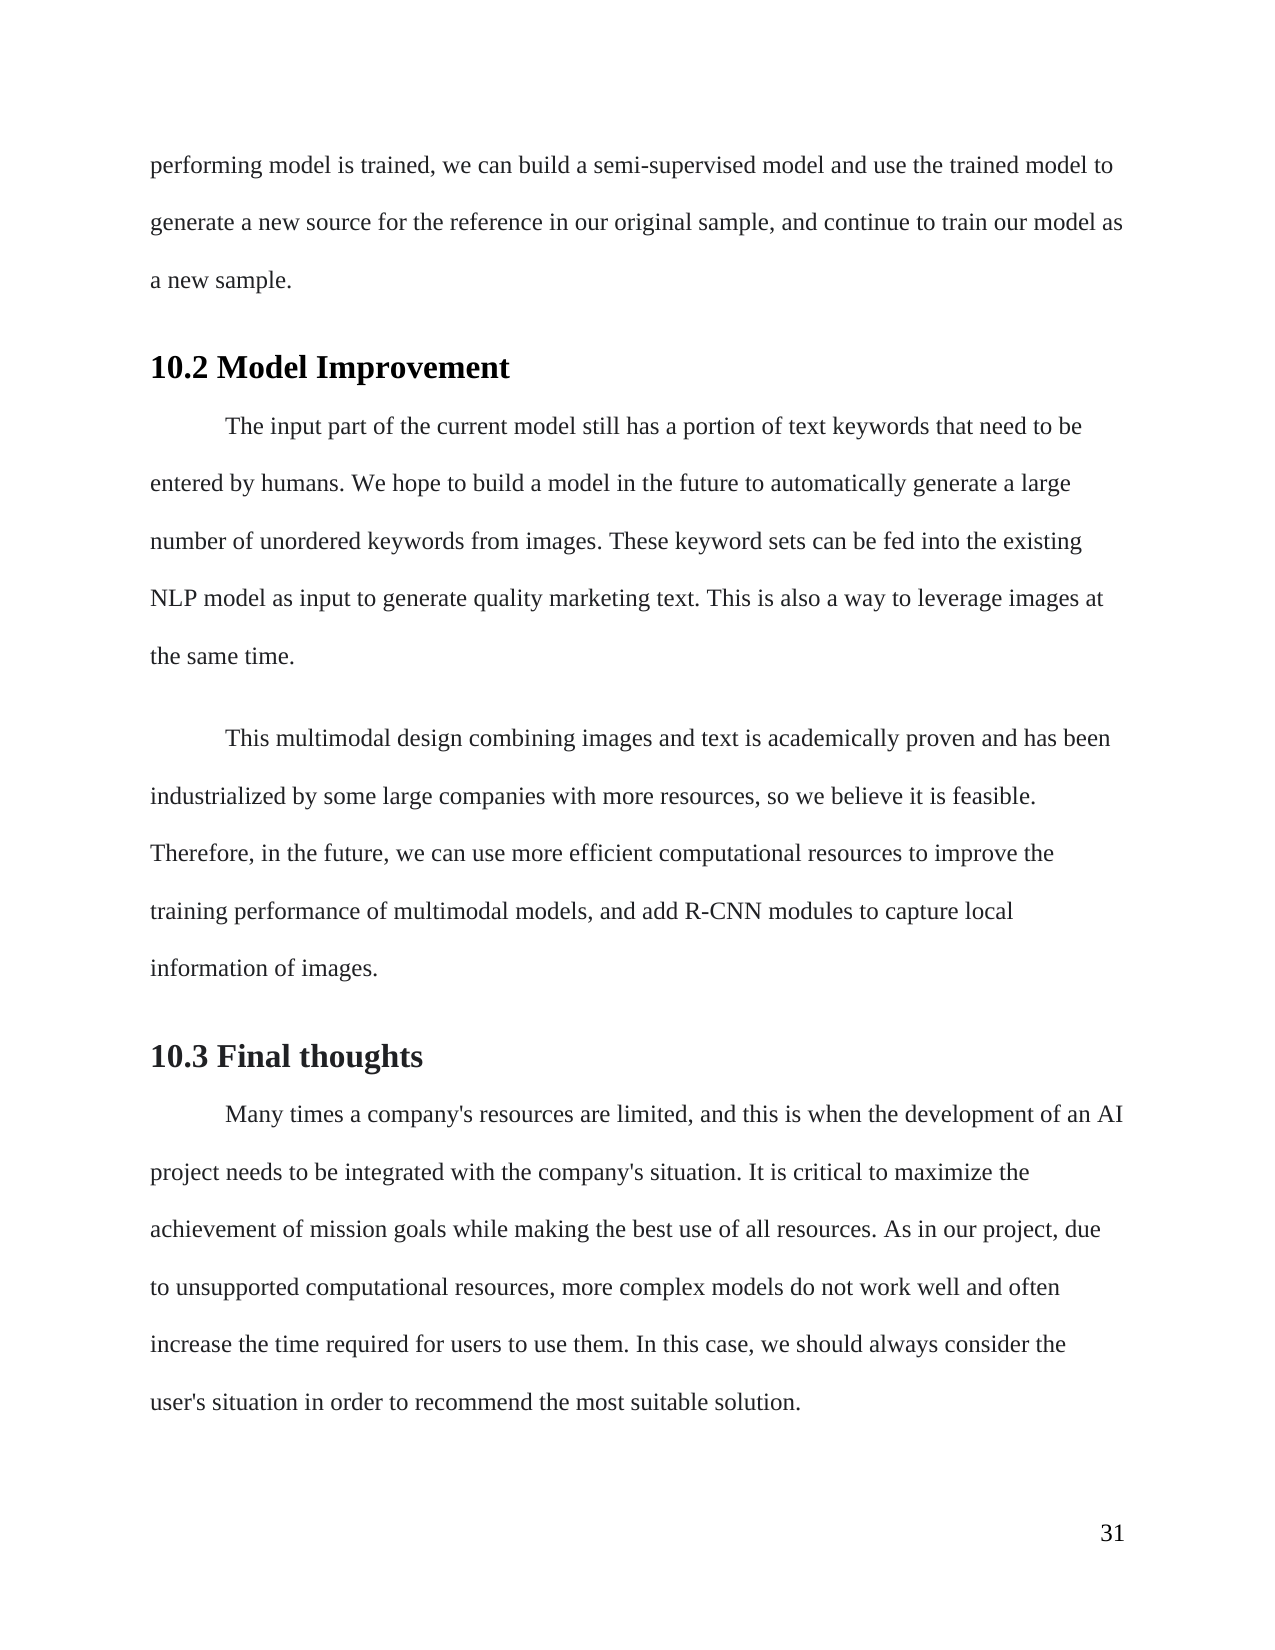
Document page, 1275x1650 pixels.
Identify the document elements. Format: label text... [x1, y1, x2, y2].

text The input part of the current model still has a portion of text keywords that need to be entered by humans. We hope to build a model in the future to automatically generate a large number of unordered keywords from images. These keyword sets can be fed into the existing NLP model as input to generate quality marketing text. This is also a way to leverage images at the same time. [150, 411, 1125, 669]
subtitle 10.3 Final thoughts [150, 1036, 1125, 1074]
text Many times a company's resources are limited, and this is when the development of an AI project needs to be integrated with the company's situation. It is critical to maximize the achievement of mission goals while making the best use of all resources. As in our project, due to unsupported computational resources, more complex models do not work well and often increase the time required for users to use them. In this case, we should always consider the user's situation in order to recommend the most suitable solution. [150, 1099, 1125, 1415]
subtitle 10.2 Model Improvement [150, 347, 1125, 386]
text This multimodal design combining images and text is academically proven and has been industrialized by some large companies with more resources, so we believe it is feasible. Therefore, in the future, we can use more efficient computational resources to improve the training performance of multimodal models, and add R-CNN modules to capture local information of images. [150, 723, 1125, 982]
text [150, 150, 1125, 294]
